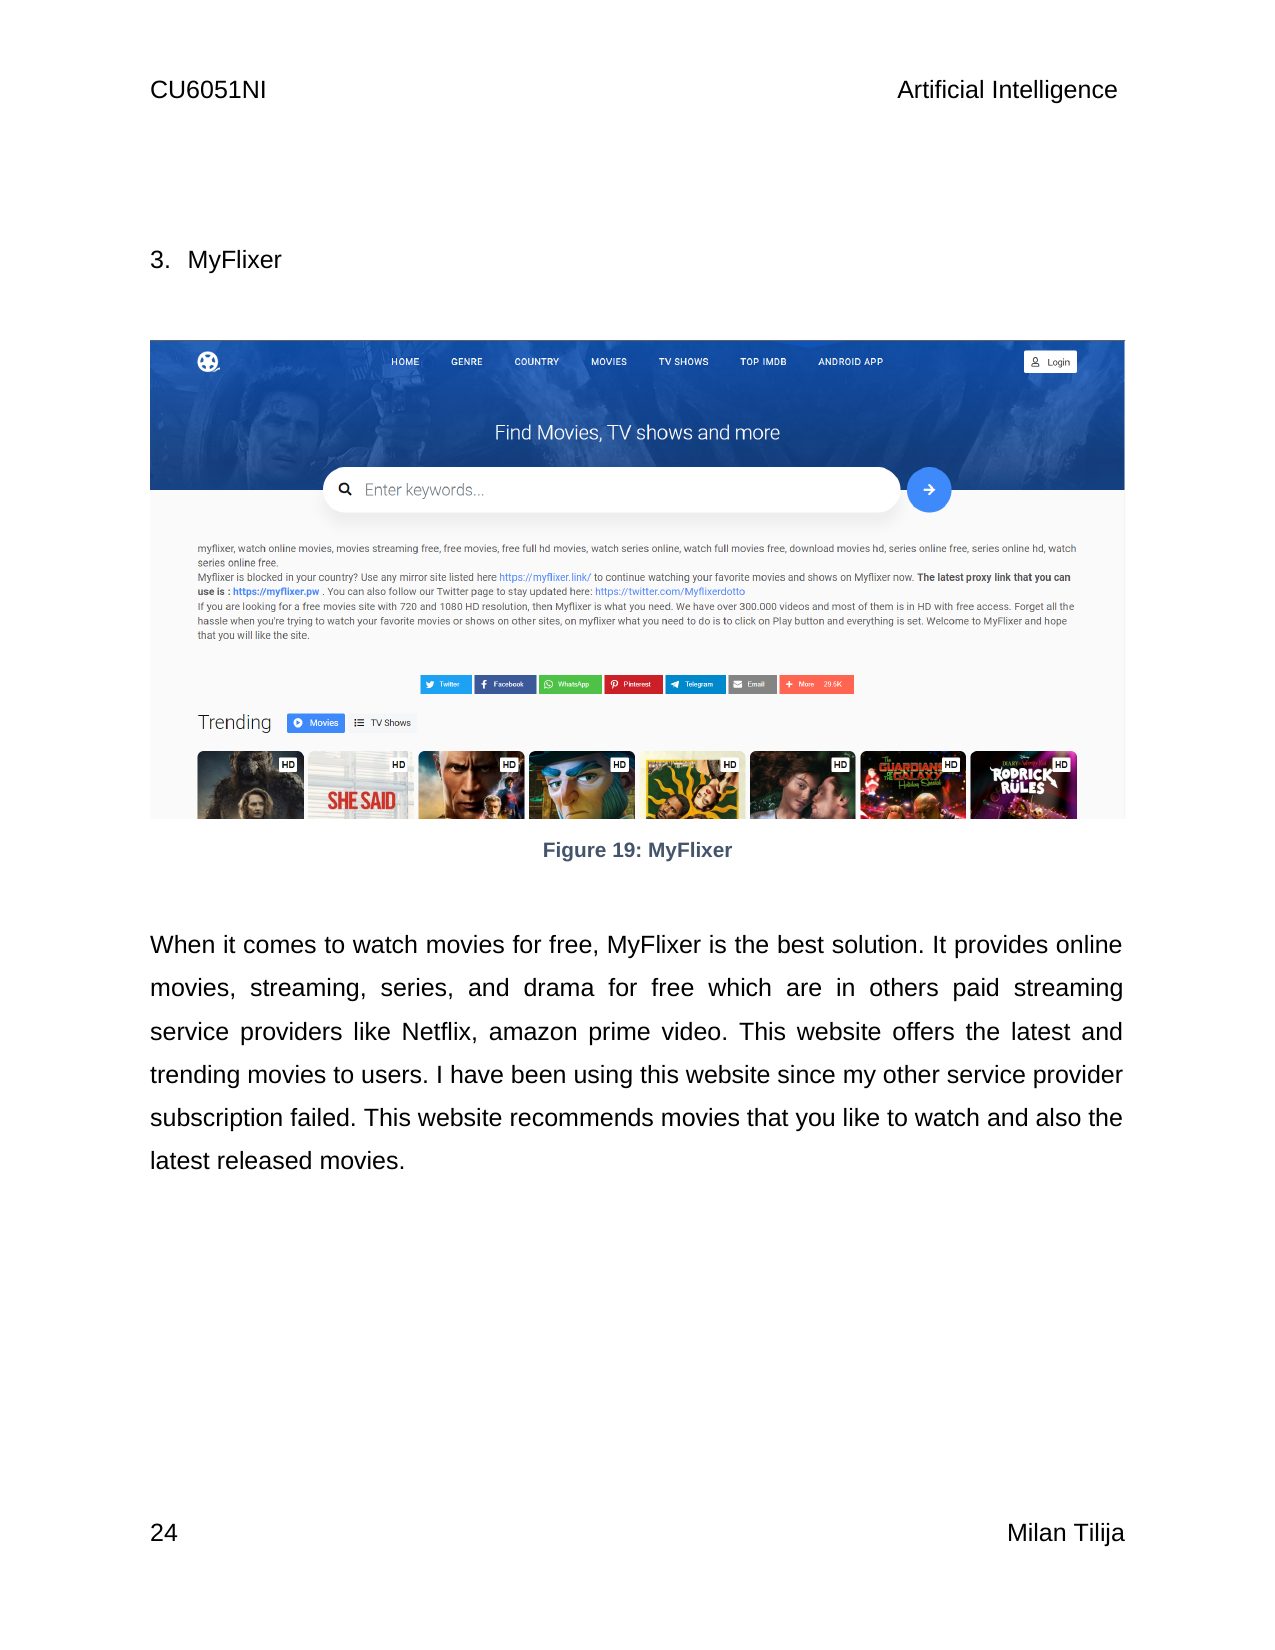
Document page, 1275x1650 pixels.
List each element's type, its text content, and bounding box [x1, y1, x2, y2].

text When it comes to watch movies for free, MyFlixer is the best solution. It provides online movies, streaming, series, and drama for free which are in others paid streaming service providers like Netflix, amazon prime video. This website offers the latest and trending movies to users. I have been using this website since my other service provider subscription failed. This website recommends movies that you like to watch and also the latest released movies. [150, 930, 1125, 1175]
list MyFlixer [150, 245, 1125, 274]
picture [150, 340, 1125, 819]
text Figure 19: MyFlixer [150, 838, 1125, 862]
